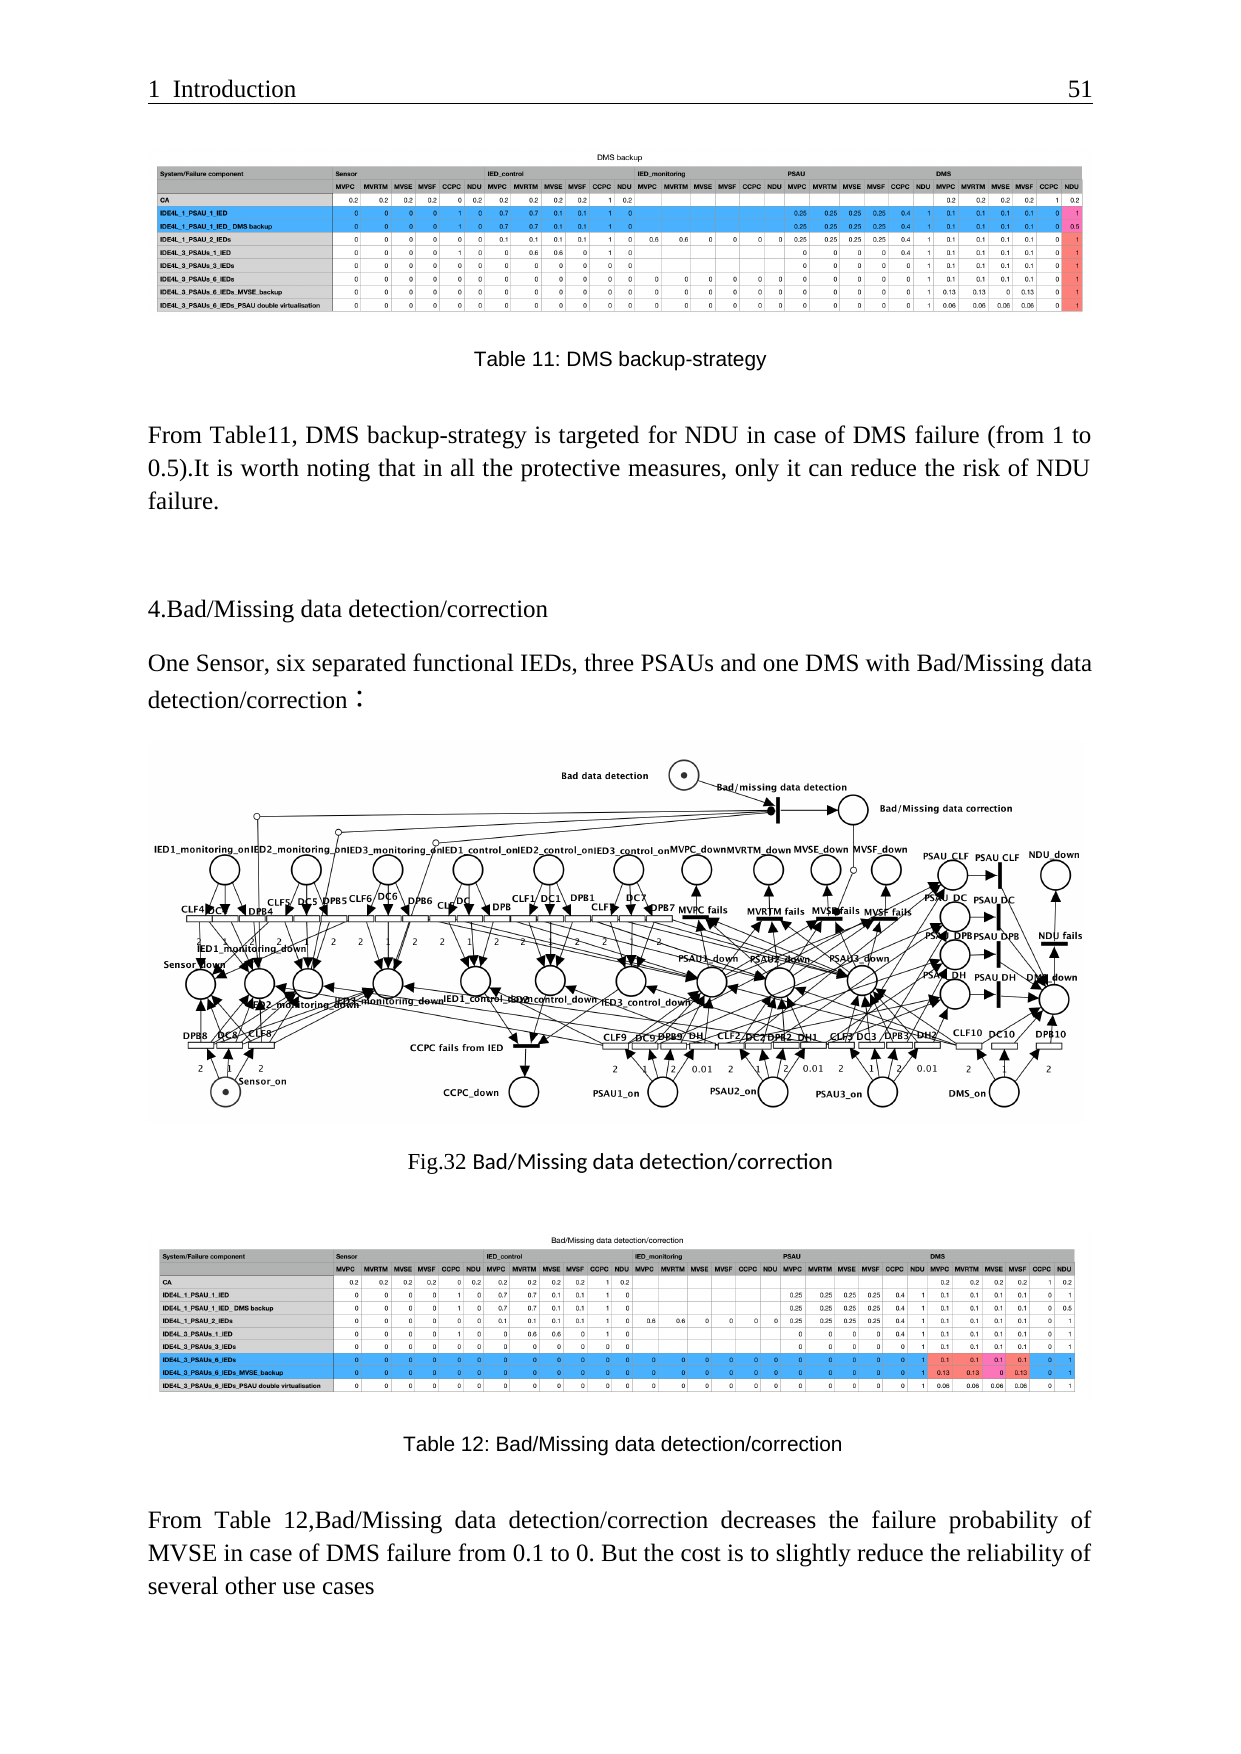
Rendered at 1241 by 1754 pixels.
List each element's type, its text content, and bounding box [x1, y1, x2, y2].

text One Sensor, six separated functional IEDs, three PSAUs and one DMS with Bad/Missing data detection/correction： [148, 648, 1093, 716]
text Table 12: Bad/Missing data detection/correction [148, 1431, 1093, 1455]
picture [148, 147, 1092, 317]
text Fig.32 Bad/Missing data detection/correction [148, 1147, 1093, 1175]
text 4.Bad/Missing data detection/correction [148, 594, 1093, 623]
picture [147, 741, 1085, 1123]
picture [148, 1233, 1092, 1401]
text From Table11, DMS backup-strategy is targeted for NDU in case of DMS failure (from 1 to 0.5).It is worth noting that in all the protective measures, only it can reduce the risk of NDU failure. [148, 420, 1093, 515]
text From Table 12,Bad/Missing data detection/correction decreases the failure probability of MVSE in case of DMS failure from 0.1 to 0. But the cost is to slightly reduce the reliability of several other use cases [148, 1505, 1093, 1599]
text Table 11: DMS backup-strategy [148, 347, 1093, 371]
